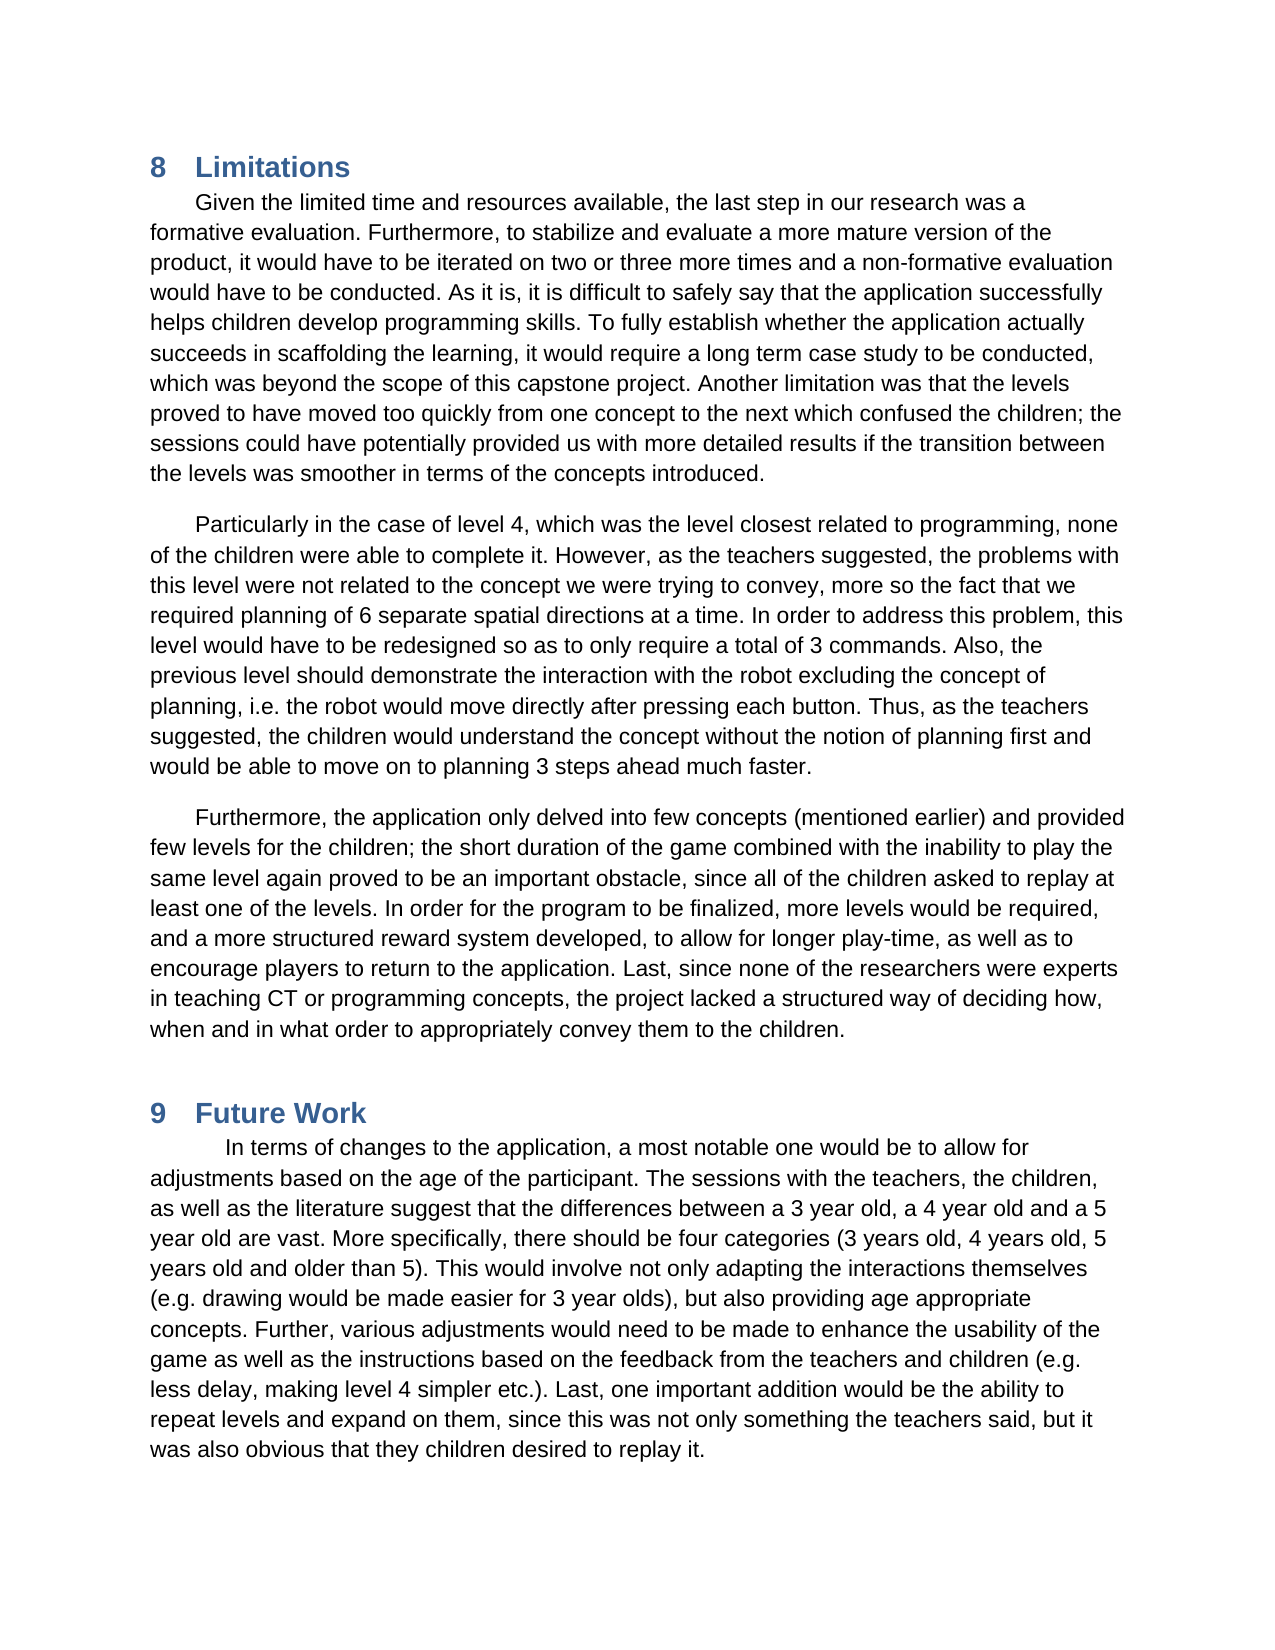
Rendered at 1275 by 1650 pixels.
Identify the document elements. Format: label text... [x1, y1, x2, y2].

subtitle Future Work [150, 1096, 1125, 1129]
subtitle Limitations [150, 150, 1125, 183]
text Given the limited time and resources available, the last step in our research was a formative evaluation. Furthermore, to stabilize and evaluate a more mature version of the product, it would have to be iterated on two or three more times and a non-formative evaluation would have to be conducted. As it is, it is difficult to safely say that the application successfully helps children develop programming skills. To fully establish whether the application actually succeeds in scaffolding the learning, it would require a long term case study to be conducted, which was beyond the scope of this capstone project. Another limitation was that the levels proved to have moved too quickly from one concept to the next which confused the children; the sessions could have potentially provided us with more detailed results if the transition between the levels was smoother in terms of the concepts introduced. [150, 188, 1125, 487]
text Furthermore, the application only delved into few concepts (mentioned earlier) and provided few levels for the children; the short duration of the game combined with the inability to play the same level again proved to be an important obstacle, since all of the children asked to replay at least one of the levels. In order for the program to be finalized, more levels would be required, and a more structured reward system developed, to allow for longer play-time, as well as to encourage players to return to the application. Last, since none of the researchers were experts in teaching CT or programming concepts, the project lacked a structured way of deciding how, when and in what order to appropriately convey them to the children. [150, 804, 1125, 1042]
text Particularly in the case of level 4, which was the level closest related to programming, none of the children were able to complete it. However, as the teachers suggested, the problems with this level were not related to the concept we were trying to convey, more so the fact that we required planning of 6 separate spatial directions at a time. In order to address this problem, this level would have to be redesigned so as to only require a total of 3 commands. Also, the previous level should demonstrate the interaction with the robot excluding the concept of planning, i.e. the robot would move directly after pressing each button. Thus, as the teachers suggested, the children would understand the concept without the notion of planning first and would be able to move on to planning 3 steps ahead much faster. [150, 511, 1125, 779]
text In terms of changes to the application, a most notable one would be to allow for adjustments based on the age of the participant. The sessions with the teachers, the children, as well as the literature suggest that the differences between a 3 year old, a 4 year old and a 5 year old are vast. More specifically, there should be four categories (3 years old, 4 years old, 5 years old and older than 5). This would involve not only adapting the interactions themselves (e.g. drawing would be made easier for 3 year olds), but also providing age appropriate concepts. Further, various adjustments would need to be made to enhance the usability of the game as well as the instructions based on the feedback from the teachers and children (e.g. less delay, making level 4 simpler etc.). Last, one important addition would be the ability to repeat levels and expand on them, since this was not only something the teachers said, but it was also obvious that they children desired to replay it. [150, 1134, 1125, 1463]
